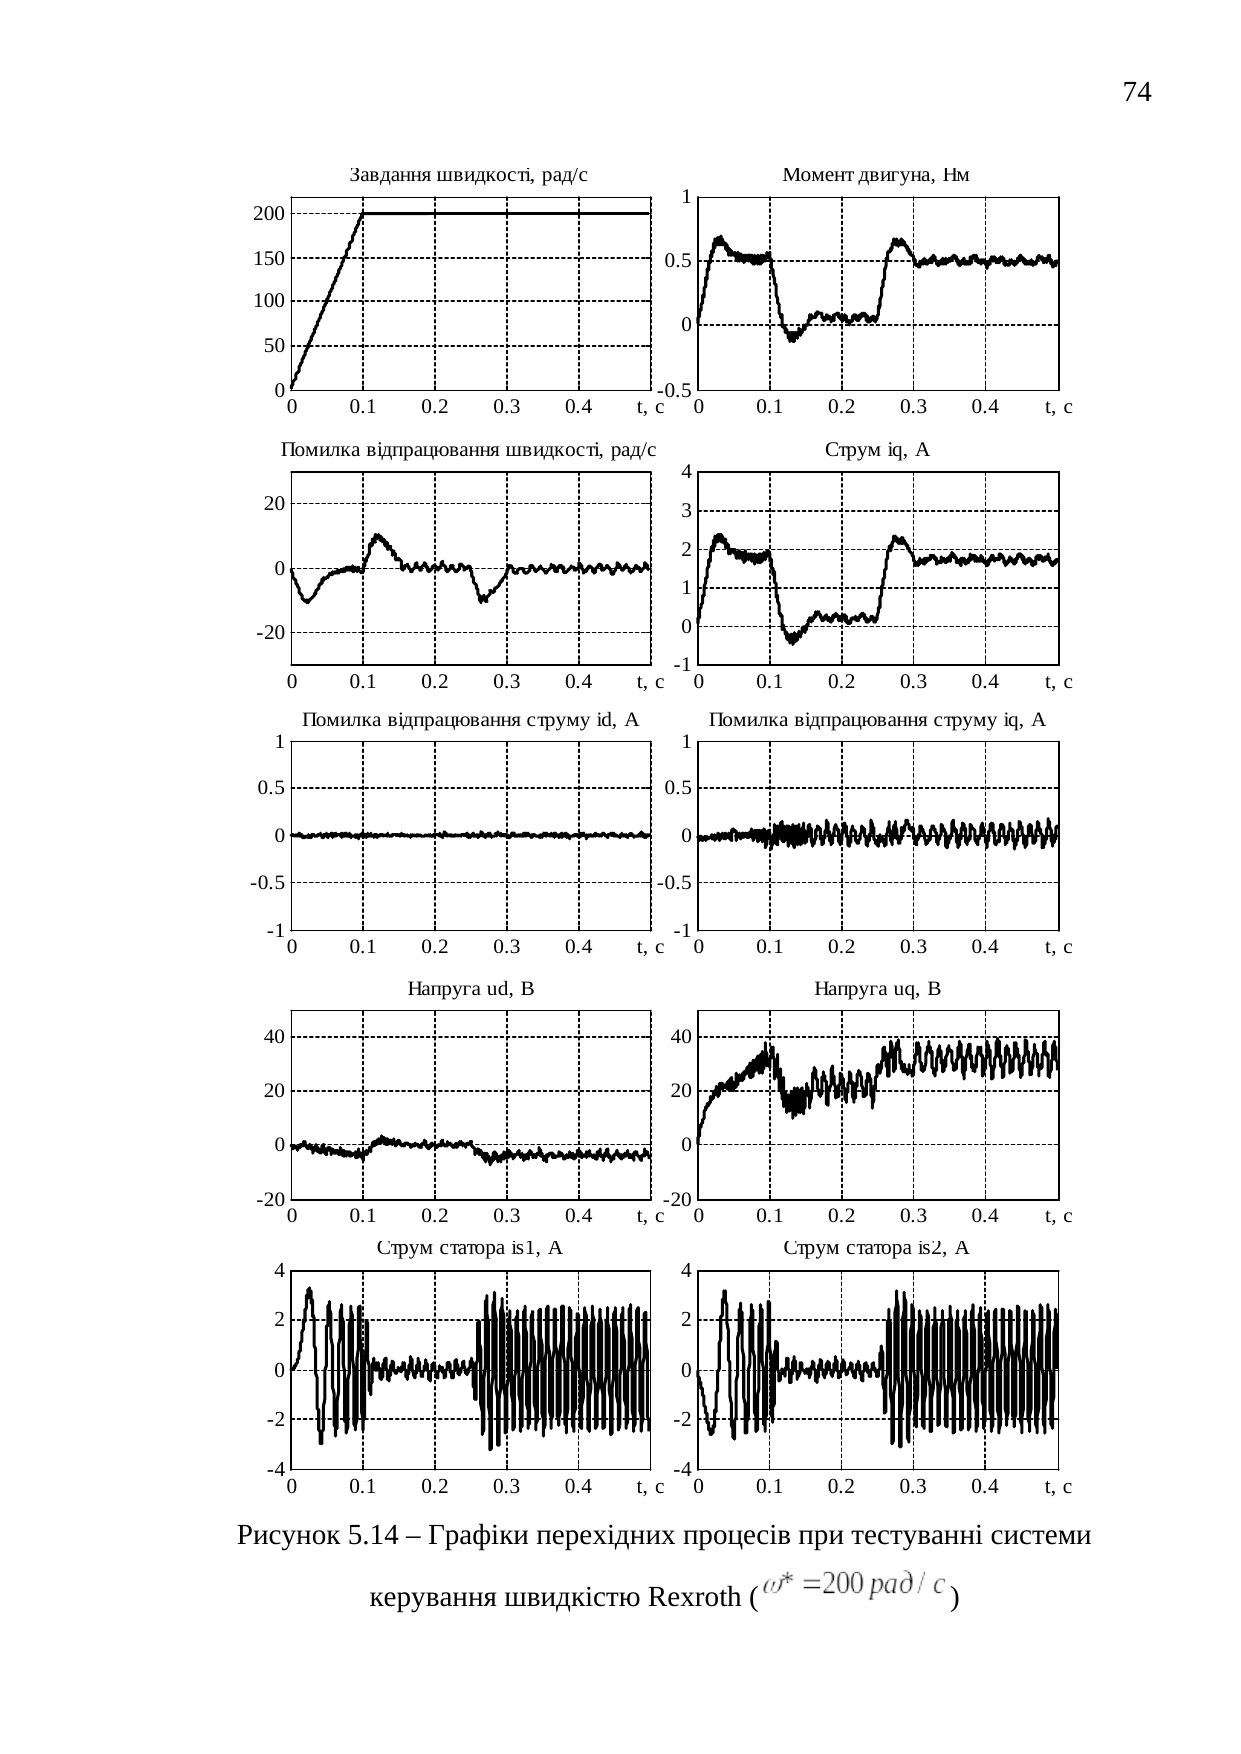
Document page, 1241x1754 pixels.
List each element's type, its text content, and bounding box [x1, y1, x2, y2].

text Рисунок 5.14 – Графіки перехідних процесів при тестуванні системи керування швидкістю Rexroth () [177, 1517, 1152, 1613]
